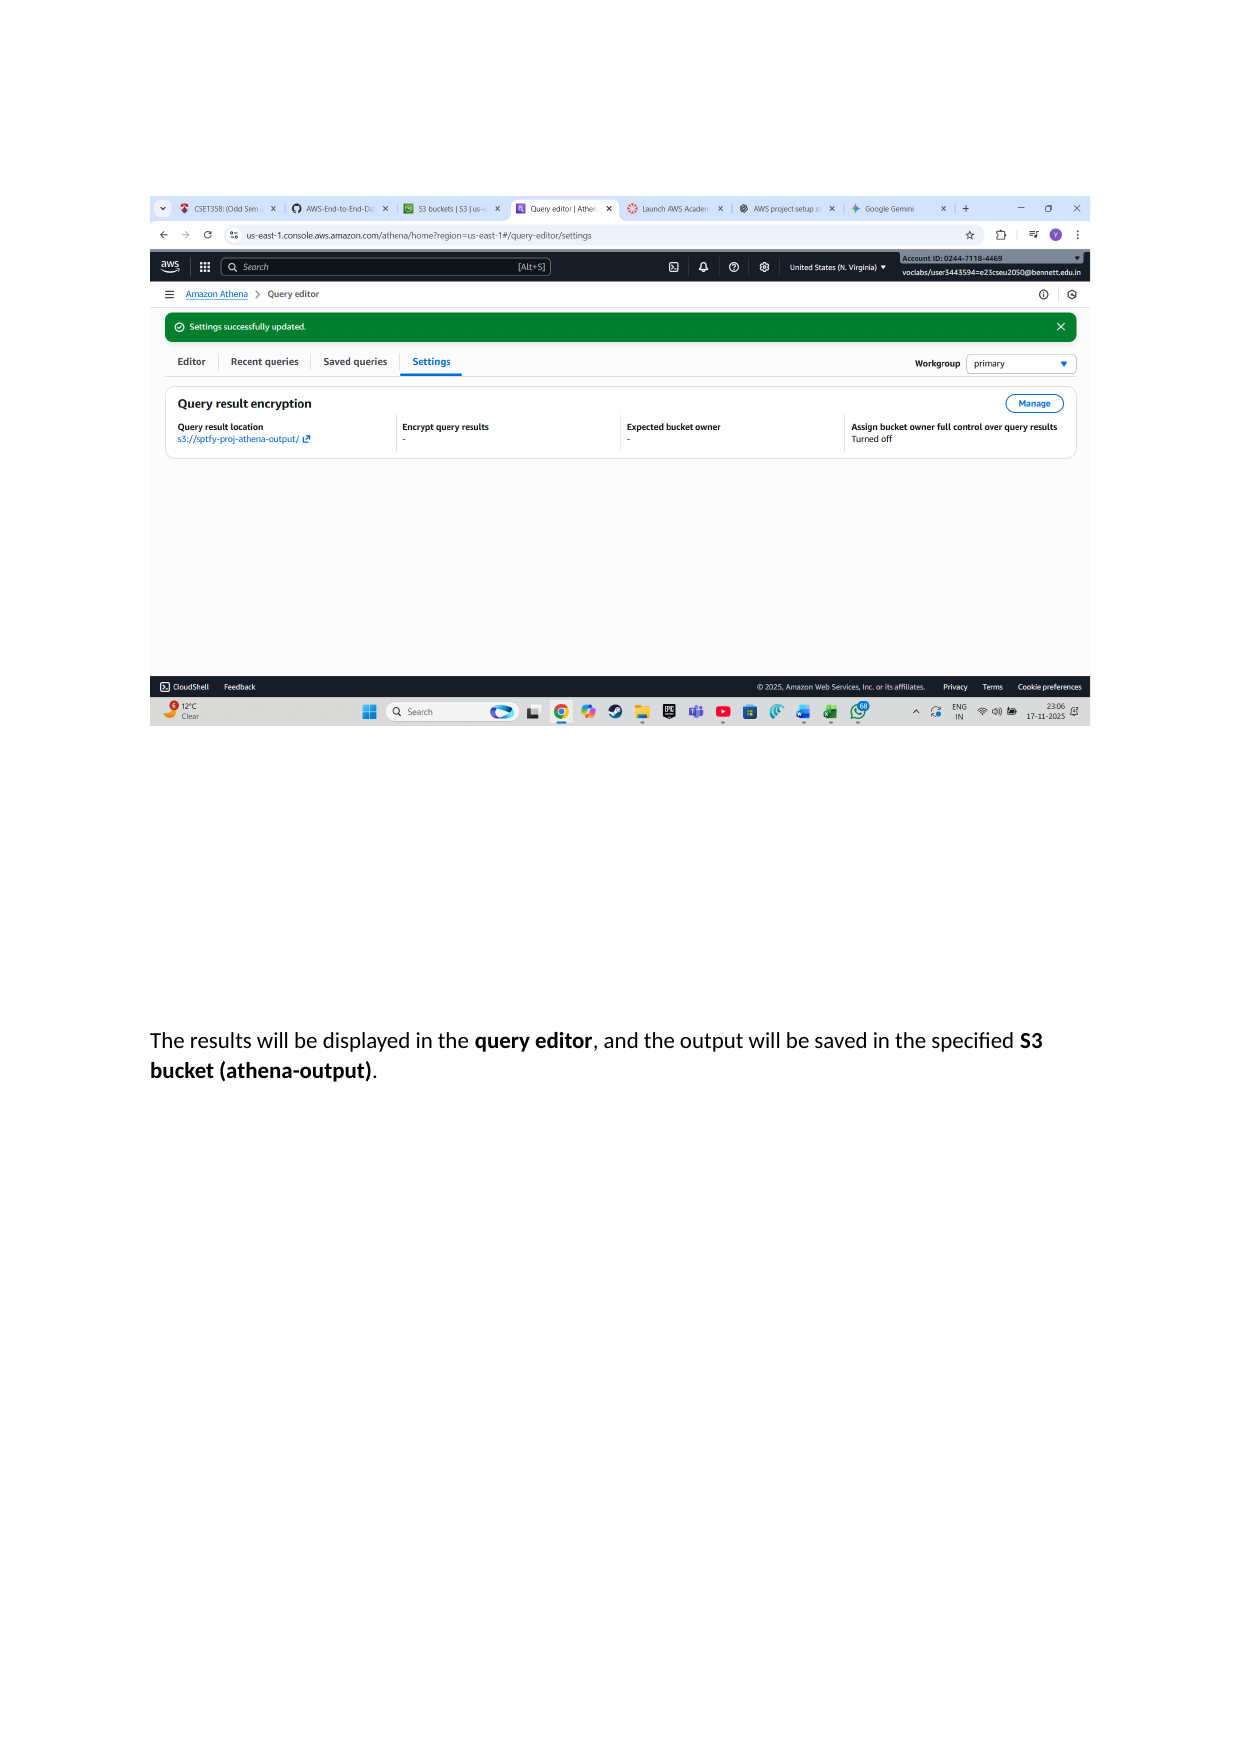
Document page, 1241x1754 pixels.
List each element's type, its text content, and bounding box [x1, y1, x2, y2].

picture [150, 196, 1091, 726]
text The results will be displayed in the query editor, and the output will be saved in the specified S3 bucket (athena-output). [150, 1026, 1090, 1084]
